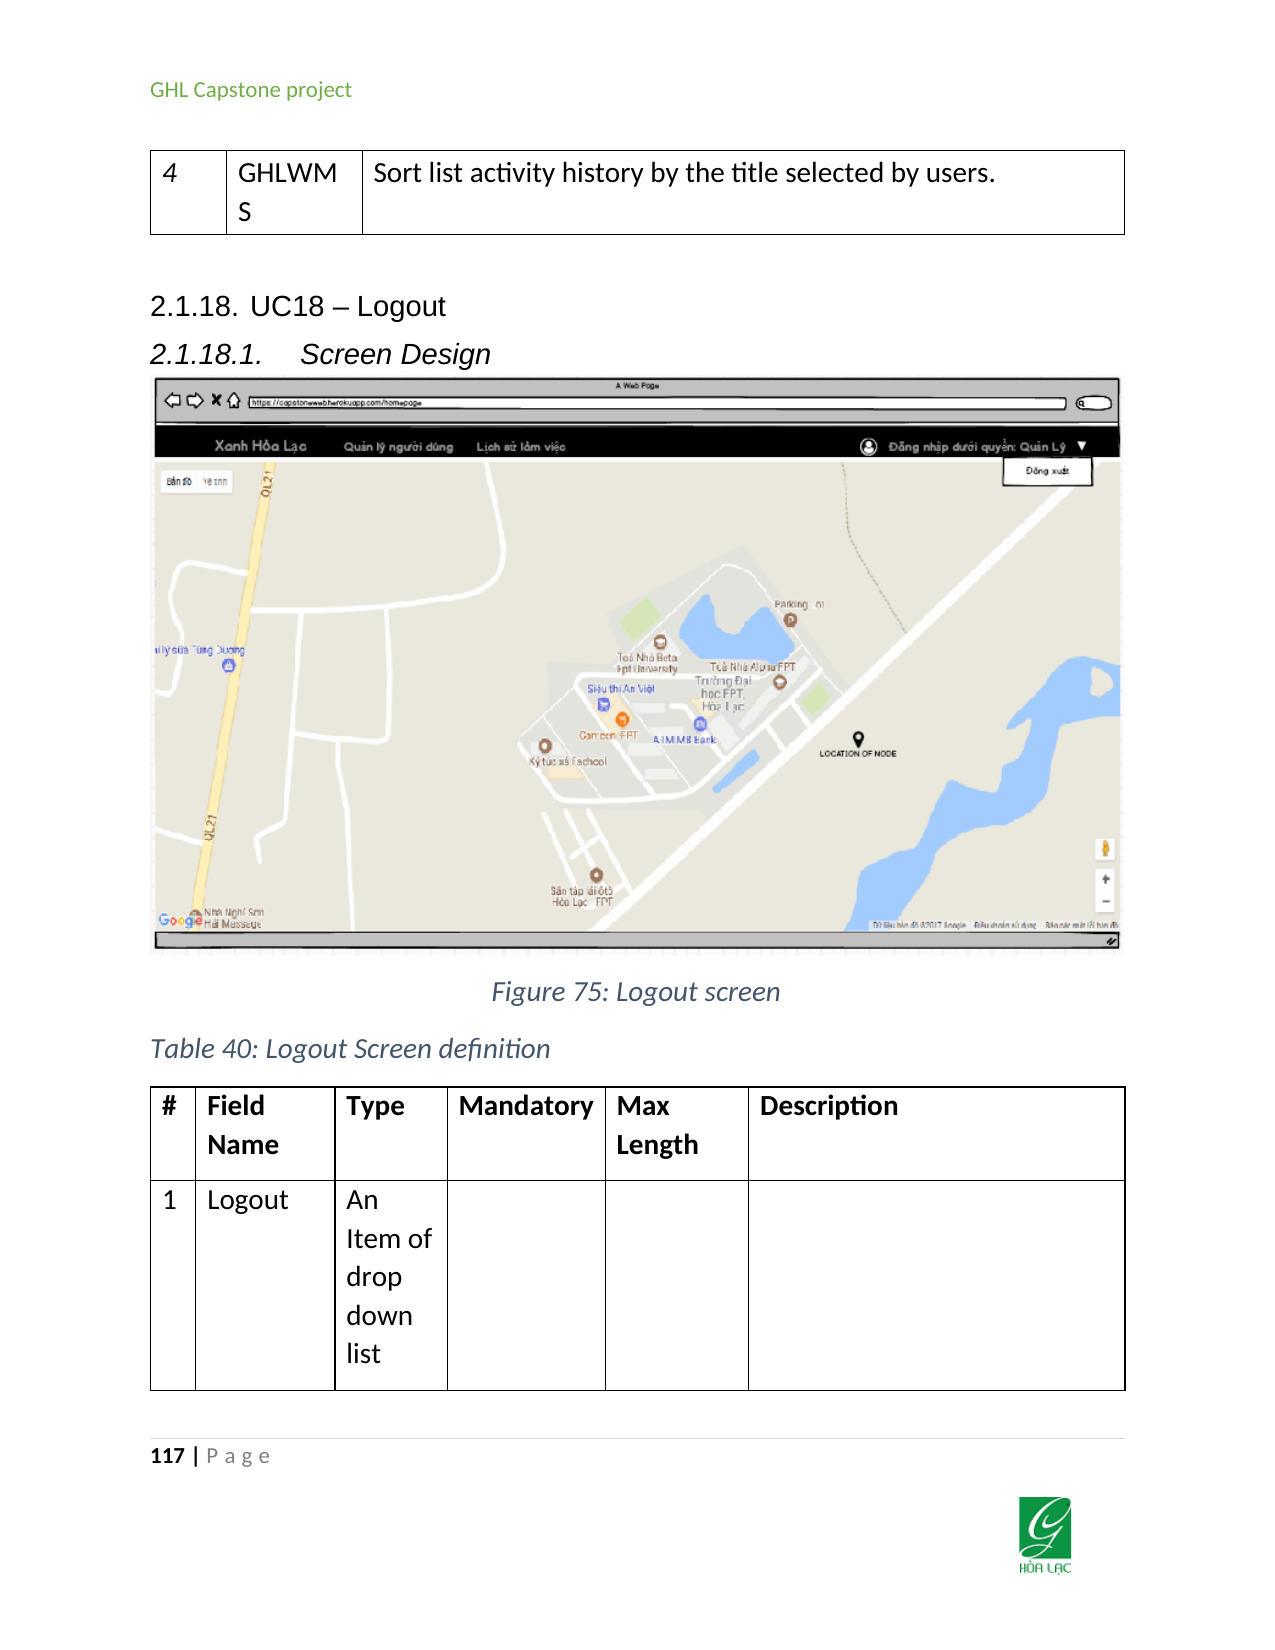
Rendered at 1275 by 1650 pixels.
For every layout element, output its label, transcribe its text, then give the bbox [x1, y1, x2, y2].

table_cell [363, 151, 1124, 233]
picture [150, 375, 1124, 955]
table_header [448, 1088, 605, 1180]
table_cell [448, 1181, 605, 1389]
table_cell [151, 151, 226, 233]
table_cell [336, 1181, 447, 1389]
picture [1019, 1497, 1072, 1575]
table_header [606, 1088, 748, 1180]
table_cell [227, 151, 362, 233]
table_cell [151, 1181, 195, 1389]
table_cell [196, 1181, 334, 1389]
subtitle UC18 – Logout [150, 298, 1125, 321]
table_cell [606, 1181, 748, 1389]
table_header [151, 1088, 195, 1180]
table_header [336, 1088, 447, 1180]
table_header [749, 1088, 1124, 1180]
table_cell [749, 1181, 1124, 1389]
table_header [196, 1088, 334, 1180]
subtitle Screen Design [150, 346, 1125, 369]
